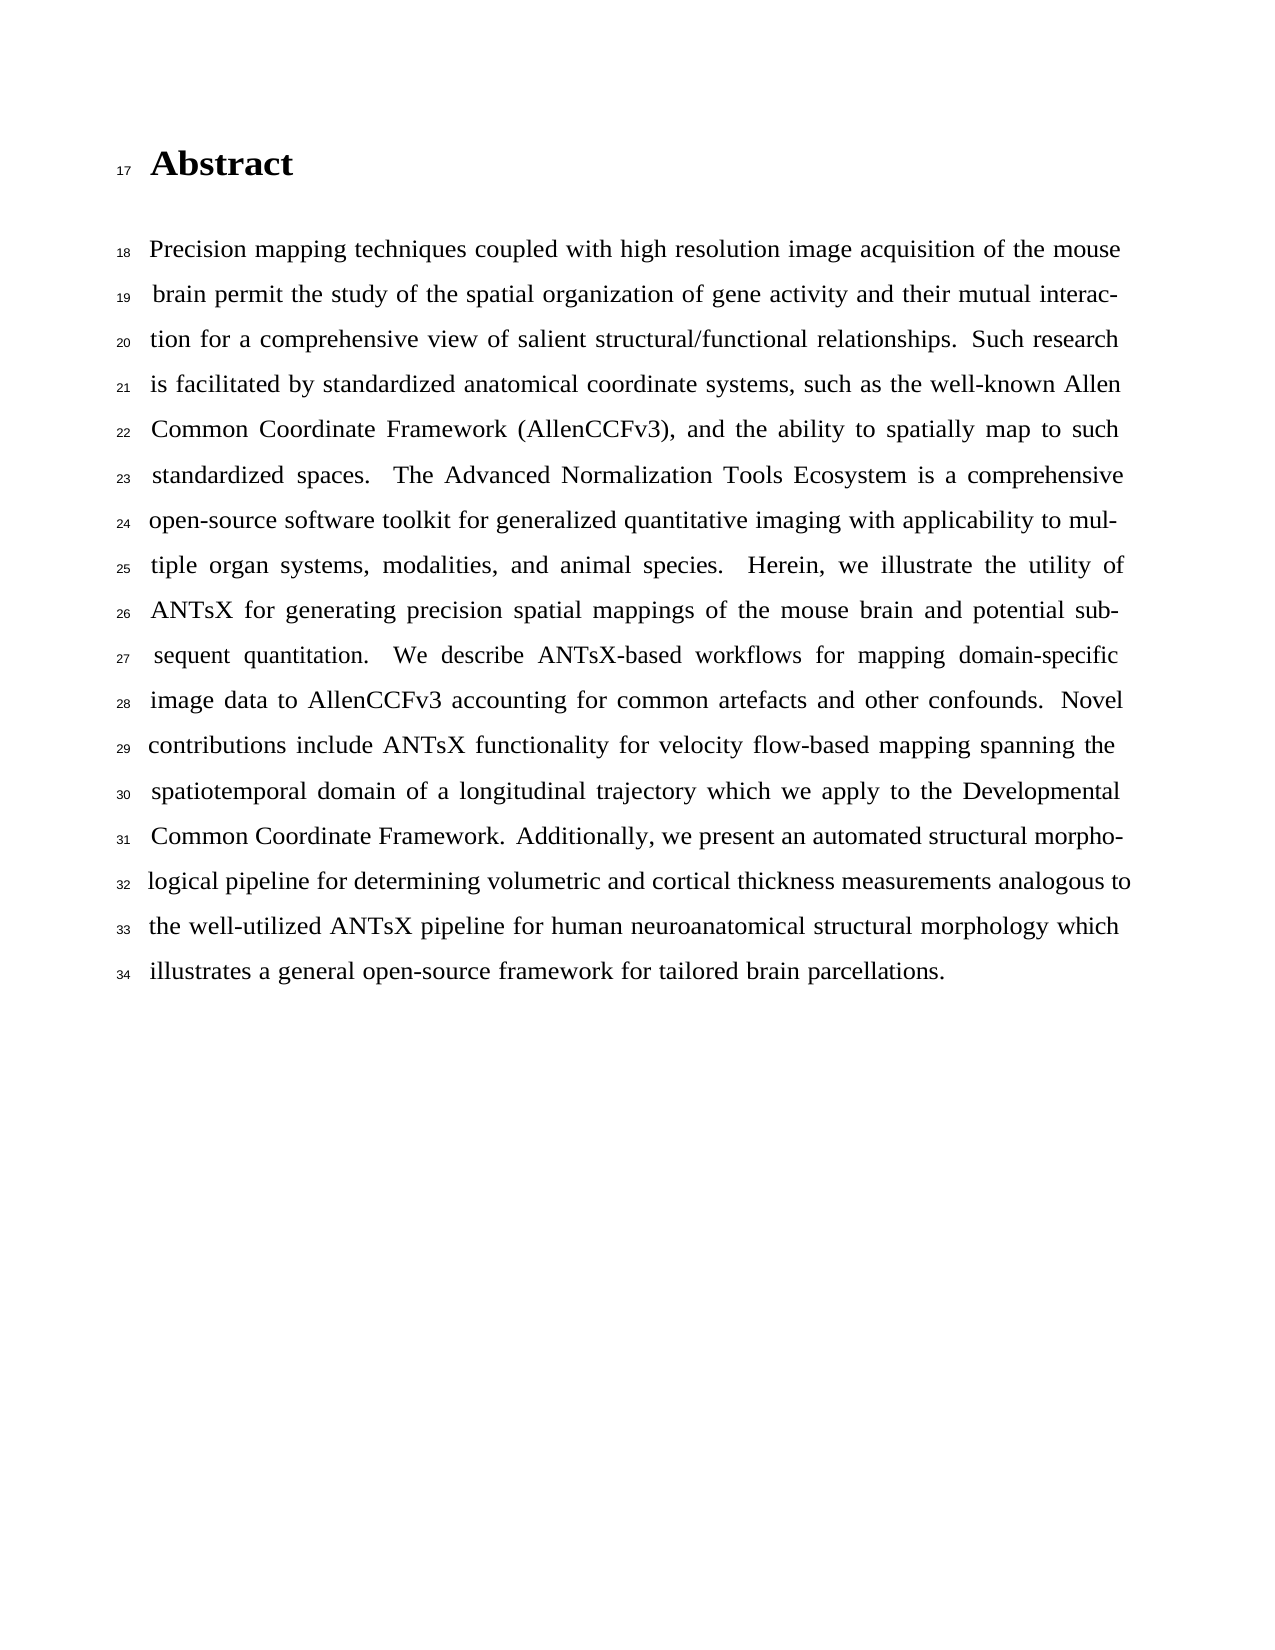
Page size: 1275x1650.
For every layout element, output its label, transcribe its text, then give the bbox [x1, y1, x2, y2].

text 28 image data to AllenCCFv3 accounting for common artefacts and other confounds. Novel [116, 685, 1275, 714]
text 27 sequent quantitation. We describe ANTsX-based workflows for mapping domain-specific [116, 640, 1275, 669]
text 33 the well-utilized ANTsX pipeline for human neuroanatomical structural morphology which [116, 911, 1275, 940]
text 21 is facilitated by standardized anatomical coordinate systems, such as the well-known Allen [116, 369, 1275, 398]
text 19 brain permit the study of the spatial organization of gene activity and their mutual interac- [116, 279, 1275, 308]
text 31 Common Coordinate Framework. Additionally, we present an automated structural morpho- [116, 821, 1275, 850]
text 17 Abstract [116, 142, 1275, 183]
text 18 Precision mapping techniques coupled with high resolution image acquisition of the mouse [116, 234, 1275, 263]
text 20 tion for a comprehensive view of salient structural/functional relationships. Such research [116, 324, 1275, 353]
text 23 standardized spaces. The Advanced Normalization Tools Ecosystem is a comprehensive [116, 460, 1275, 488]
text 26 ANTsX for generating precision spatial mappings of the mouse brain and potential sub- [116, 595, 1275, 624]
text 30 spatiotemporal domain of a longitudinal trajectory which we apply to the Developmental [116, 776, 1275, 804]
text 22 Common Coordinate Framework (AllenCCFv3), and the ability to spatially map to such [116, 414, 1275, 443]
text 25 tiple organ systems, modalities, and animal species. Herein, we illustrate the utility of [116, 550, 1275, 579]
text 29 contributions include ANTsX functionality for velocity flow-based mapping spanning the [116, 731, 1275, 759]
text 24 open-source software toolkit for generalized quantitative imaging with applicability to mul- [116, 505, 1275, 534]
text 32 logical pipeline for determining volumetric and cortical thickness measurements analogous to [116, 866, 1275, 895]
text 34 illustrates a general open-source framework for tailored brain parcellations. [116, 956, 1275, 985]
